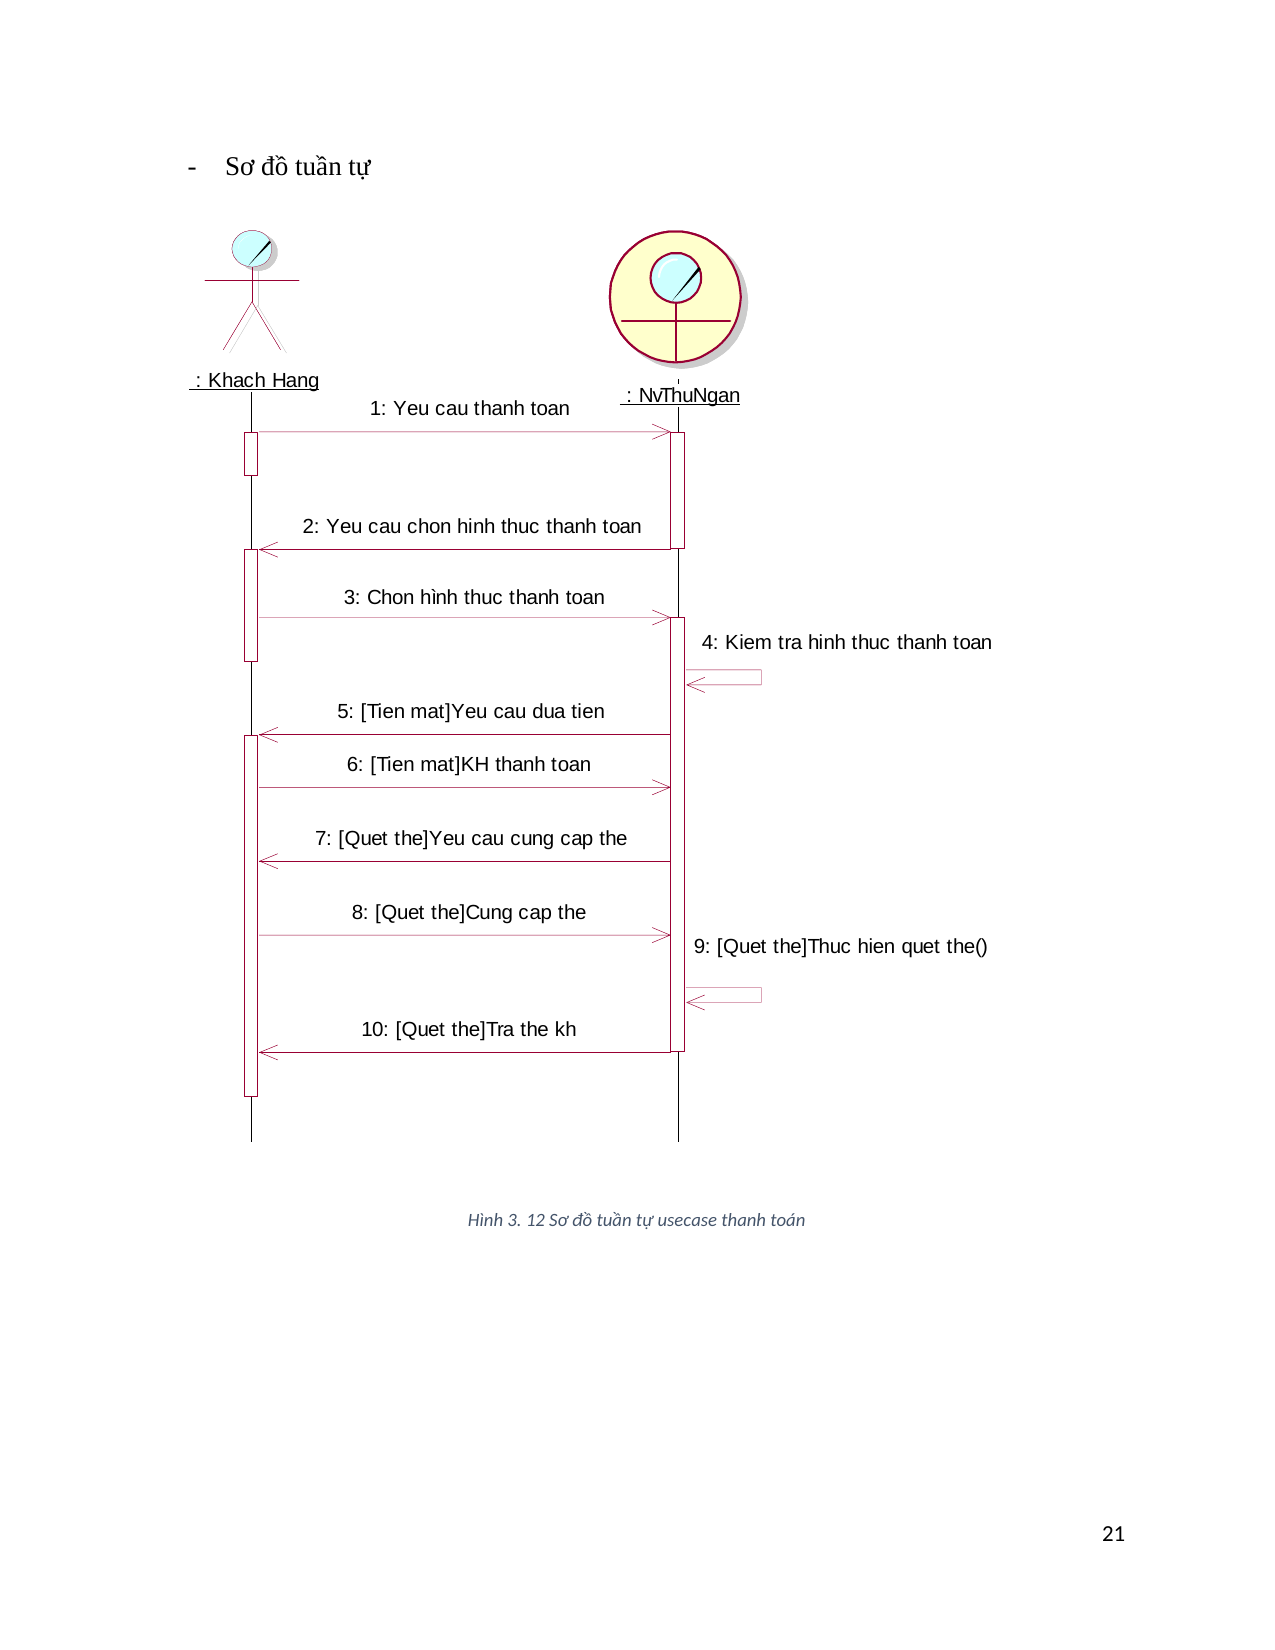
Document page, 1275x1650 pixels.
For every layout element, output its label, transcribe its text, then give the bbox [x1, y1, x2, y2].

text Hình 3. 12 Sơ đồ tuần tự usecase thanh toán [150, 1208, 1125, 1231]
list Sơ đồ tuần tự [187, 150, 1125, 181]
